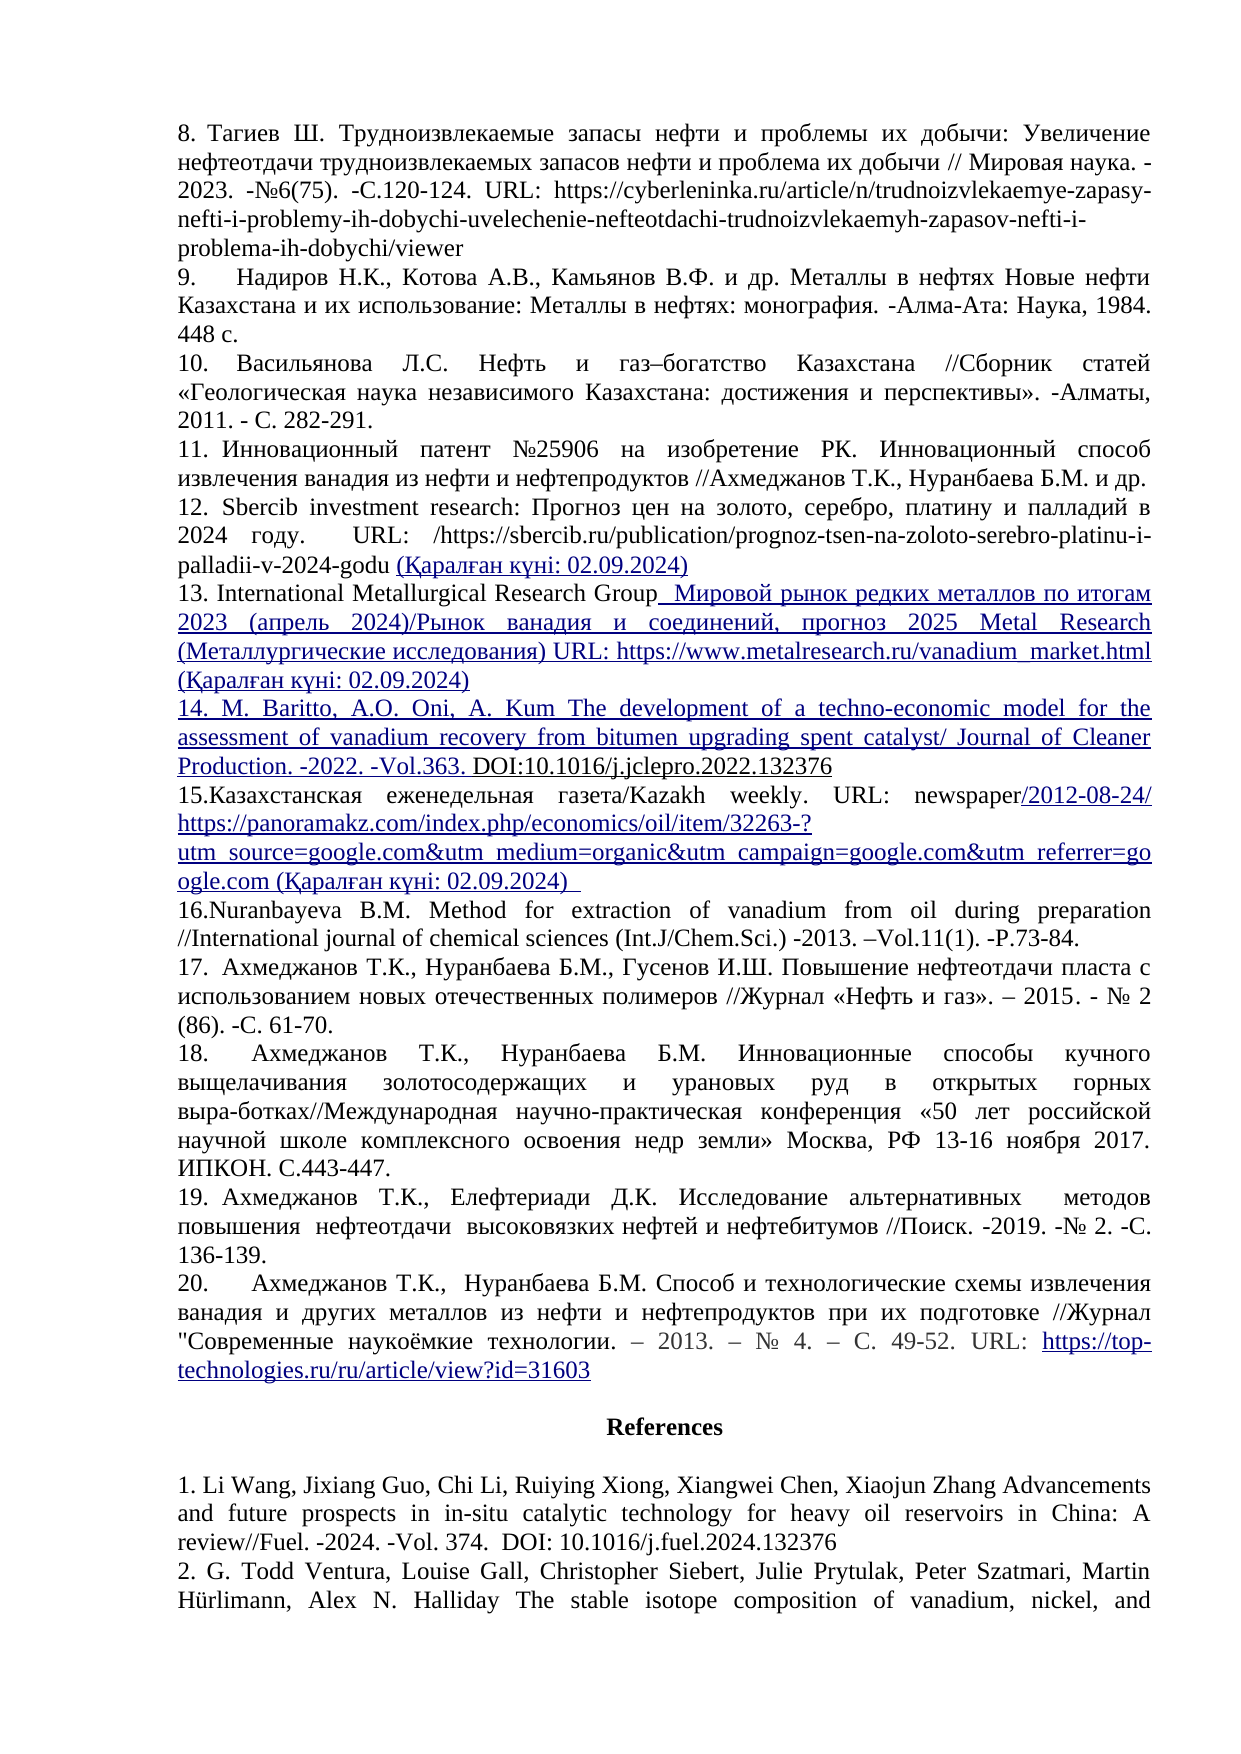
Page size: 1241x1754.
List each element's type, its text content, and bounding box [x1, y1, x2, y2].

text 11. Инновационный патент №25906 на изобретение РК. Инновационный способ извлечения ванадия из нефти и нефтепродуктов //Ахмеджанов Т.К., Нуранбаева Б.М. и др. [177, 434, 1152, 492]
text 14. M. Baritto, A.O. Oni, A. Kum The development of a techno-economic model for the assessment of vanadium recovery from bitumen upgrading spent catalyst/ Journal of Cleaner Production. -2022. -Vol.363. DOI:10.1016/j.jclepro.2022.132376 [177, 719, 1152, 780]
text 12. Sbercib investment research: Прогноз цен на золото, серебро, платину и палладий в 2024 году. URL: /https://sbercib.ru/publication/prognoz-tsen-na-zoloto-serebro-platinu-i-palladii-v-2024-godu (Қаралған күні: 02.09.2024) [177, 492, 1152, 578]
text 14. M. Baritto, A.O. Oni, A. Kum The development of a techno-economic model for the assessment of vanadium recovery from bitumen upgrading spent catalyst/ Journal of Cleaner Production. -2022. -Vol.363. DOI:10.1016/j.jclepro.2022.132376 [177, 693, 1152, 718]
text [177, 1556, 1152, 1613]
text 15.Казахстанская еженедельная газета/Kazakh weekly. URL: newspaper/2012-08-24/ https://panoramakz.com/index.php/economics/oil/item/32263-?utm_source=google.com&utm_medium=organic&utm_campaign=google.com&utm_referrer=google.com (Қаралған күні: 02.09.2024) [177, 780, 1152, 862]
text 13. International Metallurgical Research Group Мировой рынок редких металлов по итогам 2023 (апрель 2024)/Рынок ванадия и соединений, прогноз 2025 Metal Research (Металлургические исследования) URL: https://www.metalresearch.ru/vanadium_market.html (Қаралған күні: 02.09.2024) [177, 662, 1152, 693]
text 13. International Metallurgical Research Group Мировой рынок редких металлов по итогам 2023 (апрель 2024)/Рынок ванадия и соединений, прогноз 2025 Metal Research (Металлургические исследования) URL: https://www.metalresearch.ru/vanadium_market.html (Қаралған күні: 02.09.2024) [177, 578, 1152, 632]
text 15.Казахстанская еженедельная газета/Kazakh weekly. URL: newspaper/2012-08-24/ https://panoramakz.com/index.php/economics/oil/item/32263-?utm_source=google.com&utm_medium=organic&utm_campaign=google.com&utm_referrer=google.com (Қаралған күні: 02.09.2024) [177, 863, 1152, 895]
text 8. Тагиев Ш. Трудноизвлекаемые запасы нефти и проблемы их добычи: Увеличение нефтеотдачи трудноизвлекаемых запасов нефти и проблема их добычи // Мировая наука. -2023. -№6(75). -С.120-124. URL: https://cyberleninka.ru/article/n/trudnoizvlekaemye-zapasy-nefti-i-problemy-ih-dobychi-uvelechenie-nefteotdachi-trudnoizvlekaemyh-zapasov-nefti-i-problema-ih-dobychi/viewer [177, 118, 1152, 262]
text References [177, 1412, 1152, 1441]
text 9. Надиров Н.К., Котова А.В., Камьянов В.Ф. и др. Металлы в нефтях Новые нефти Казахстана и их использование: Металлы в нефтях: монография. -Алма-Ата: Наука, 1984. 448 с. [177, 262, 1152, 348]
text 13. International Metallurgical Research Group Мировой рынок редких металлов по итогам 2023 (апрель 2024)/Рынок ванадия и соединений, прогноз 2025 Metal Research (Металлургические исследования) URL: https://www.metalresearch.ru/vanadium_market.html (Қаралған күні: 02.09.2024) [177, 633, 1152, 661]
text 1. Li Wang, Jixiang Guo, Chi Li, Ruiying Xiong, Xiangwei Chen, Xiaojun Zhang Advancements and future prospects in in-situ catalytic technology for heavy oil reservoirs in China: A review//Fuel. -2024. -Vol. 374. DOI: 10.1016/j.fuel.2024.132376 [177, 1470, 1152, 1556]
text 17. Ахмеджанов Т.К., Нуранбаева Б.М., Гусенов И.Ш. Повышение нефтеотдачи пласта с использованием новых отечественных полимеров //Журнал «Нефть и газ». – 2015. - № 2 (86). -С. 61-70. [177, 952, 1152, 1038]
text 18. Ахмеджанов Т.К., Нуранбаева Б.М. Инновационные способы кучного выщелачивания золотосодержащих и урановых руд в открытых горных выра-ботках//Международная научно-практическая конференция «50 лет российской научной школе комплексного освоения недр земли» Москва, РФ 13-16 ноября 2017. ИПКОН. С.443-447. [177, 1038, 1152, 1182]
text 19. Ахмеджанов Т.К., Елефтериади Д.К. Исследование альтернативных методов повышения нефтеотдачи высоковязких нефтей и нефтебитумов //Поиск. -2019. -№ 2. -С. 136-139. [177, 1182, 1152, 1268]
text 20. Ахмеджанов Т.К., Нуранбаева Б.М. Cпособ и технологические схемы извлечения ванадия и других металлов из нефти и нефтепродуктов при их подготовке //Журнал "Современные наукоёмкие технологии. – 2013. – № 4. – С. 49-52. URL: https://top-technologies.ru/ru/article/view?id=31603 [177, 1268, 1152, 1383]
text 16.Nuranbayeva B.M. Method for extraction of vanadium from oil during preparation //International journal of chemical sciences (Int.J/Chem.Sci.) -2013. –Vol.11(1). -P.73-84. [177, 895, 1152, 952]
text 10. Васильянова Л.С. Нефть и газ–богатство Казахстана //Сборник статей «Геологическая наука независимого Казахстана: достижения и перспективы». -Алматы, 2011. - С. 282-291. [177, 348, 1152, 434]
